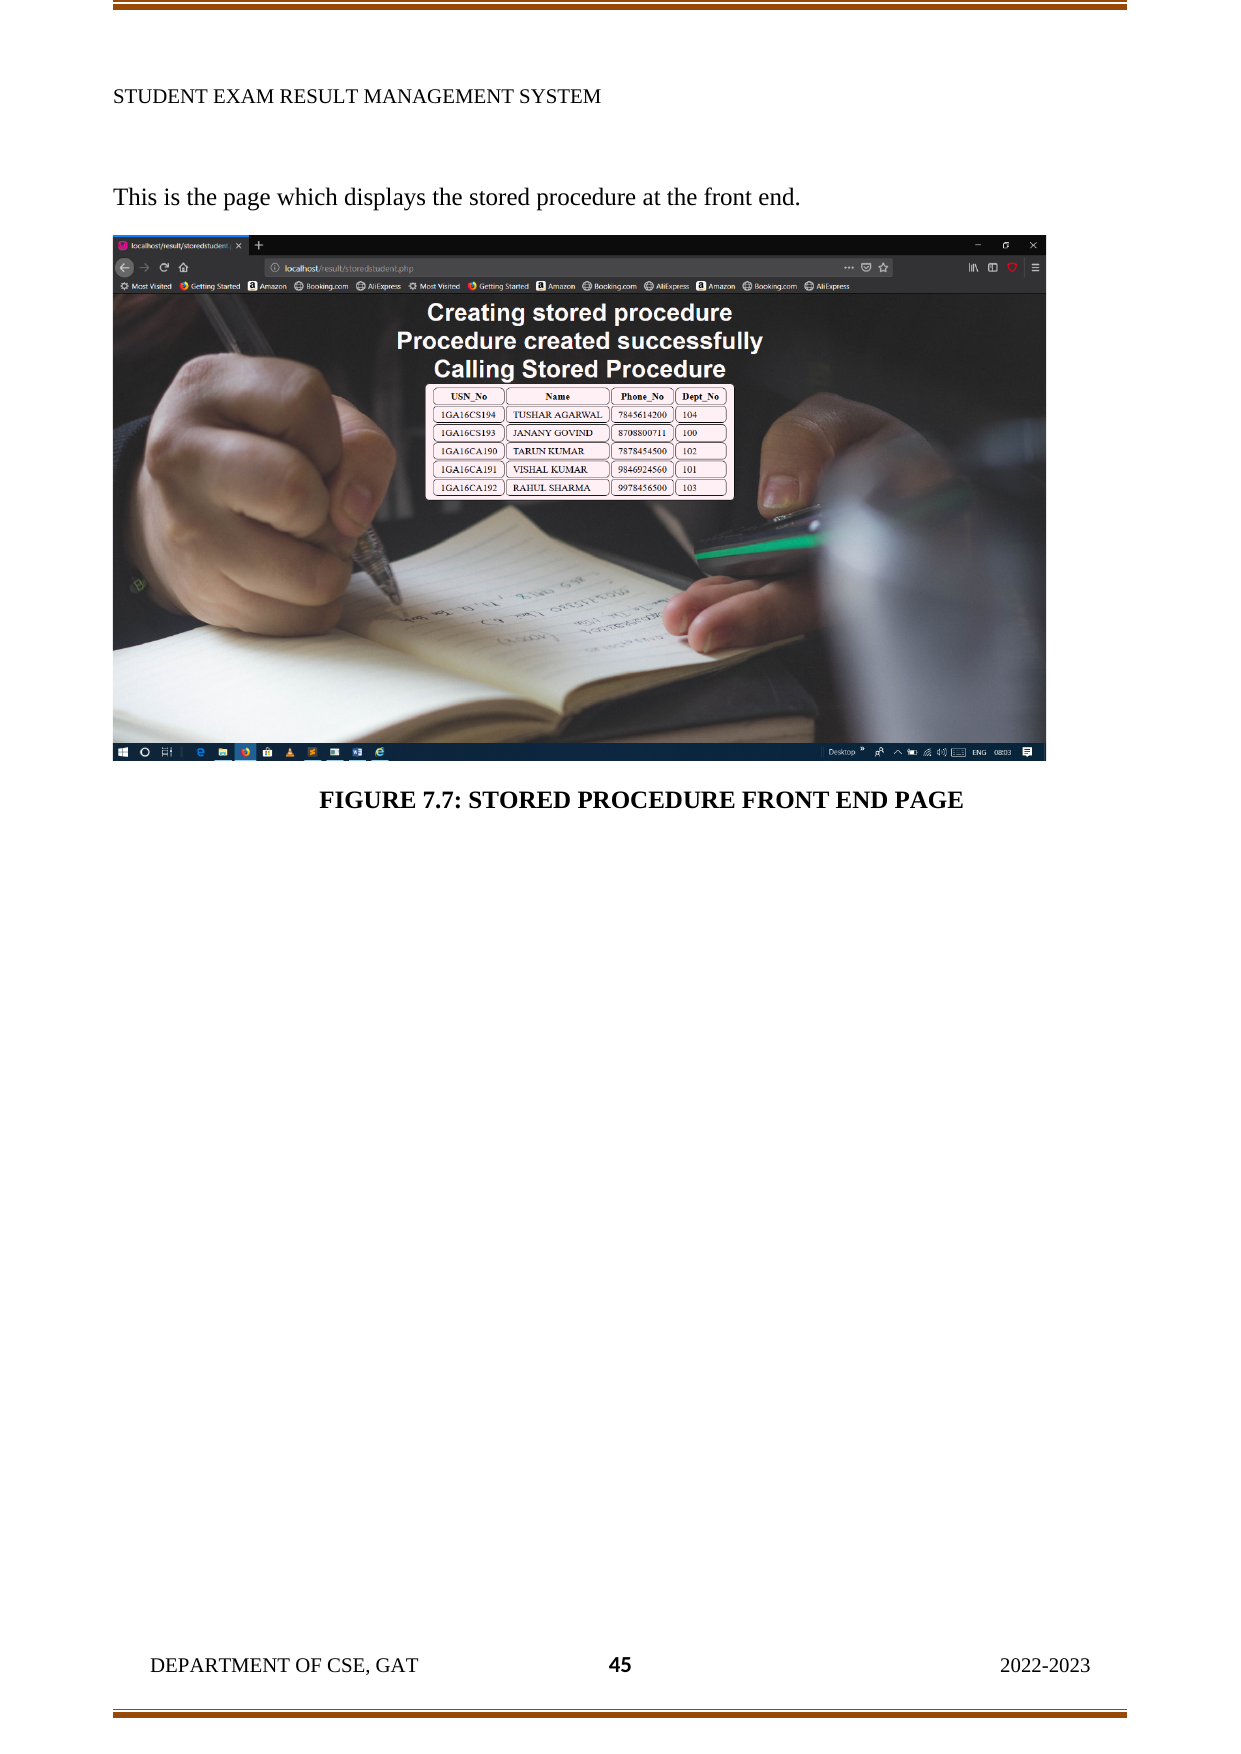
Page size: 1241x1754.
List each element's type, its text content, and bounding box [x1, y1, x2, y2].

picture [112, 235, 1047, 761]
list This is the page which displays the stored procedure at the front end. [113, 182, 1127, 210]
text FIGURE 7.7: STORED PROCEDURE FRONT END PAGE [113, 786, 1127, 814]
